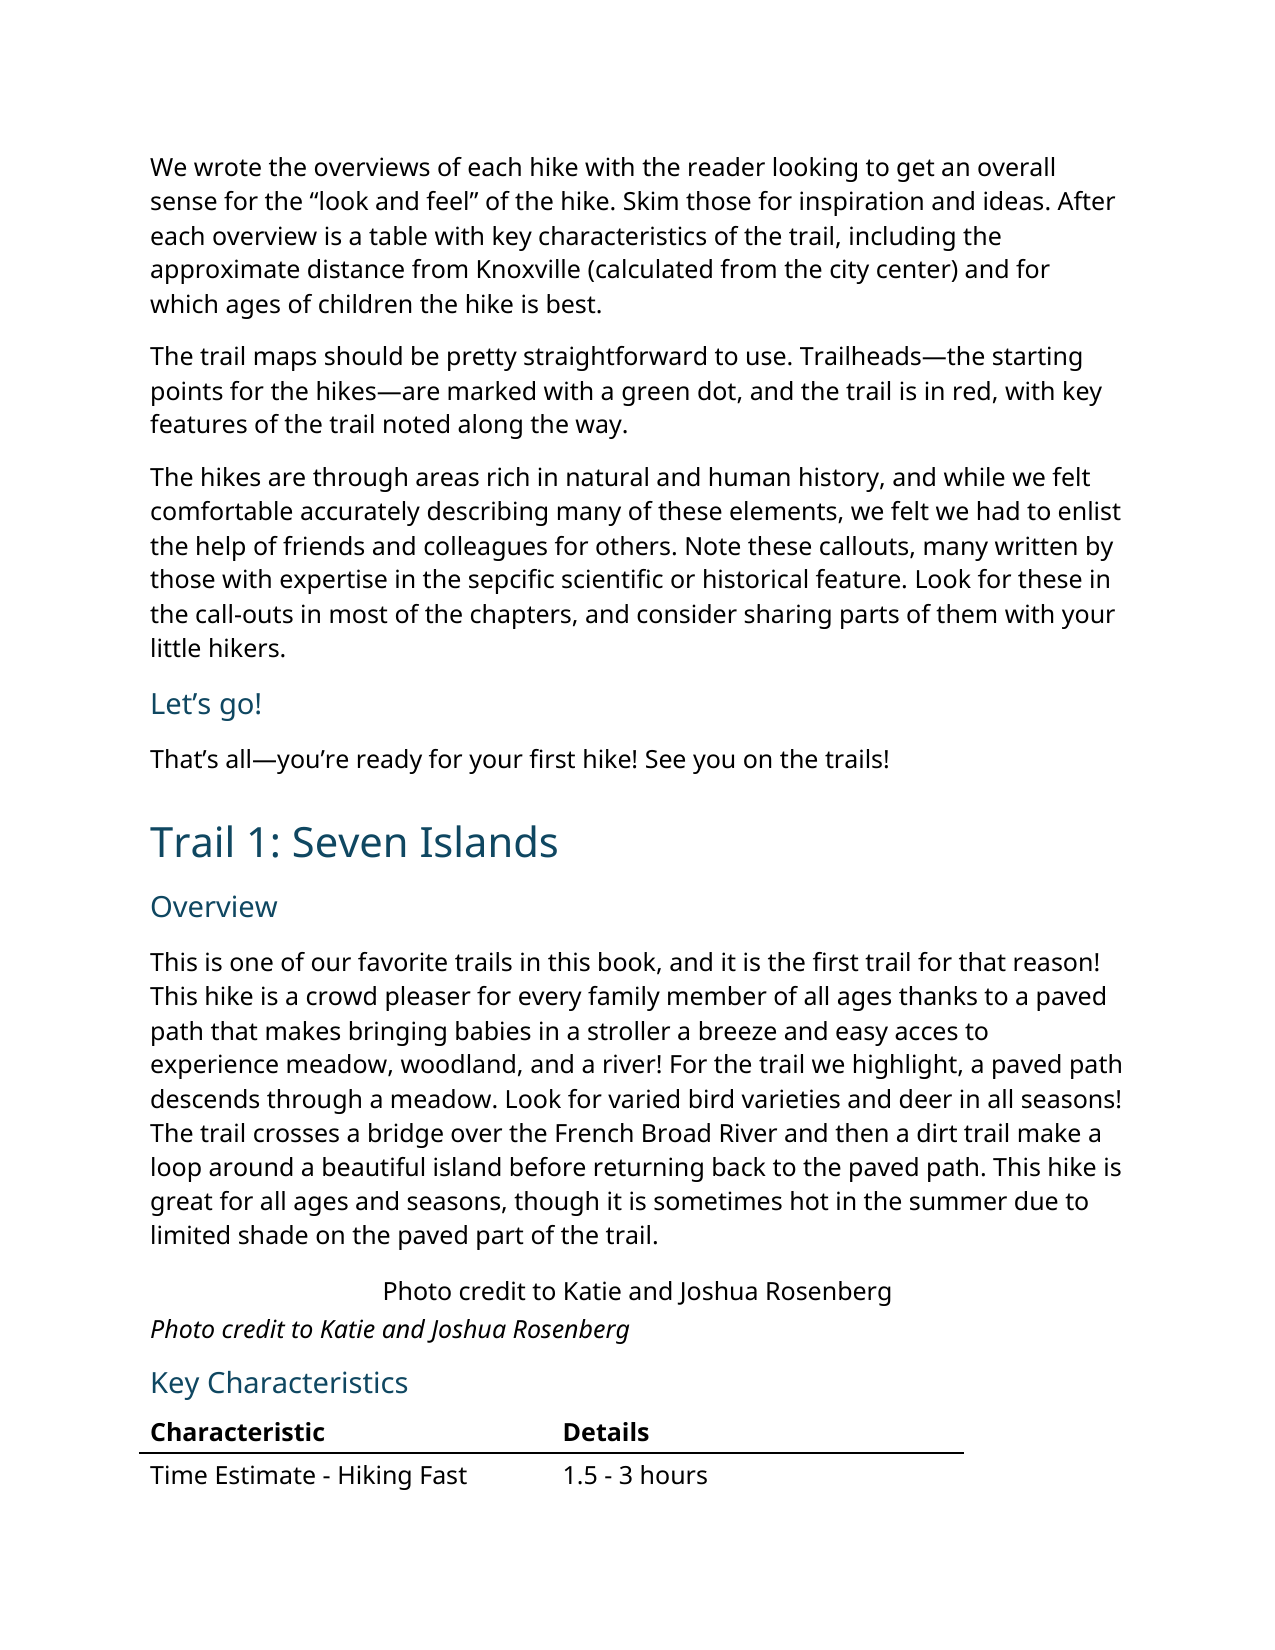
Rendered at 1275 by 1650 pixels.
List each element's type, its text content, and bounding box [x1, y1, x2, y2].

subtitle Key Characteristics [150, 1363, 1125, 1402]
subtitle Overview [150, 887, 1125, 926]
table_header Photo credit to Katie and Joshua Rosenberg [225, 1270, 1050, 1312]
text Photo credit to Katie and Joshua Rosenberg [150, 1312, 1125, 1346]
text That’s all—you’re ready for your first hike! See you on the trails! [150, 742, 1125, 776]
subtitle Trail 1: Seven Islands [150, 813, 1125, 870]
text We wrote the overviews of each hike with the reader looking to get an overall sense for the “look and feel” of the hike. Skim those for inspiration and ideas. After each overview is a table with key characteristics of the trail, including the approximate distance from Knoxville (calculated from the city center) and for which ages of children the hike is best. [150, 150, 1125, 320]
table_header Details [551, 1411, 964, 1452]
table_header Characteristic [139, 1411, 551, 1452]
text The trail maps should be pretty straightforward to use. Trailheads—the starting points for the hikes—are marked with a green dot, and the trail is in red, with key features of the trail noted along the way. [150, 339, 1125, 441]
text The hikes are through areas rich in natural and human history, and while we felt comfortable accurately describing many of these elements, we felt we had to enlist the help of friends and colleagues for others. Note these callouts, many written by those with expertise in the sepcific scientific or historical feature. Look for these in the call-outs in most of the chapters, and consider sharing parts of them with your little hikers. [150, 460, 1125, 664]
subtitle Let’s go! [150, 683, 1125, 723]
table_cell Time Estimate - Hiking Fast [139, 1454, 551, 1495]
text This is one of our favorite trails in this book, and it is the first trail for that reason! This hike is a crowd pleaser for every family member of all ages thanks to a paved path that makes bringing babies in a stroller a breeze and easy acces to experience meadow, woodland, and a river! For the trail we highlight, a paved path descends through a meadow. Look for varied bird varieties and deer in all seasons! The trail crosses a bridge over the French Broad River and then a dirt trail make a loop around a beautiful island before returning back to the paved path. This hike is great for all ages and seasons, though it is sometimes hot in the summer due to limited shade on the paved part of the trail. [150, 945, 1125, 1252]
table_cell 1.5 - 3 hours [551, 1454, 964, 1495]
